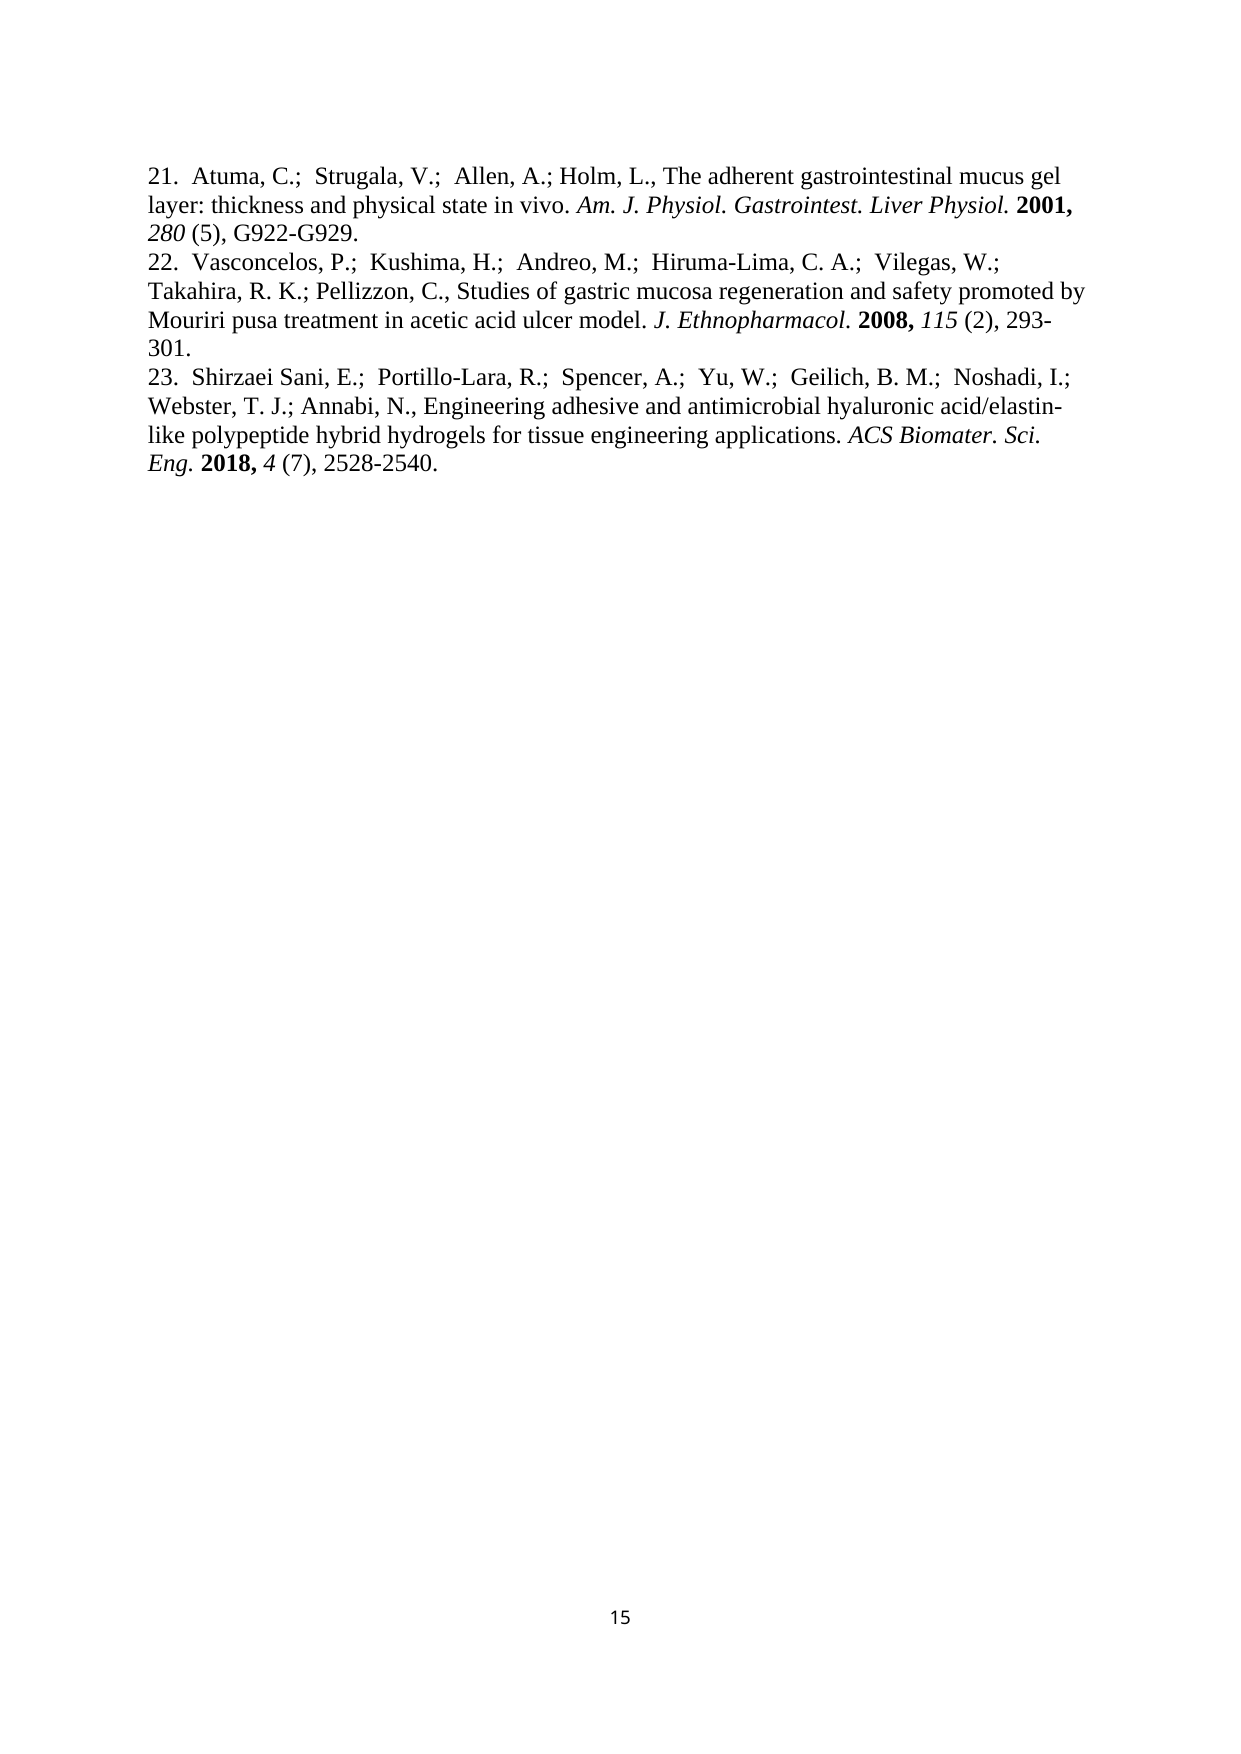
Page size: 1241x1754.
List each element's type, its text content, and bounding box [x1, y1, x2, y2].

text 22. Vasconcelos, P.; Kushima, H.; Andreo, M.; Hiruma-Lima, C. A.; Vilegas, W.; Takahira, R. K.; Pellizzon, C., Studies of gastric mucosa regeneration and safety promoted by Mouriri pusa treatment in acetic acid ulcer model. J. Ethnopharmacol. 2008, 115 (2), 293-301. [148, 247, 1092, 362]
text 21. Atuma, C.; Strugala, V.; Allen, A.; Holm, L., The adherent gastrointestinal mucus gel layer: thickness and physical state in vivo. Am. J. Physiol. Gastrointest. Liver Physiol. 2001, 280 (5), G922-G929. [148, 161, 1092, 247]
text 23. Shirzaei Sani, E.; Portillo-Lara, R.; Spencer, A.; Yu, W.; Geilich, B. M.; Noshadi, I.; Webster, T. J.; Annabi, N., Engineering adhesive and antimicrobial hyaluronic acid/elastin-like polypeptide hybrid hydrogels for tissue engineering applications. ACS Biomater. Sci. Eng. 2018, 4 (7), 2528-2540. [148, 362, 1092, 477]
